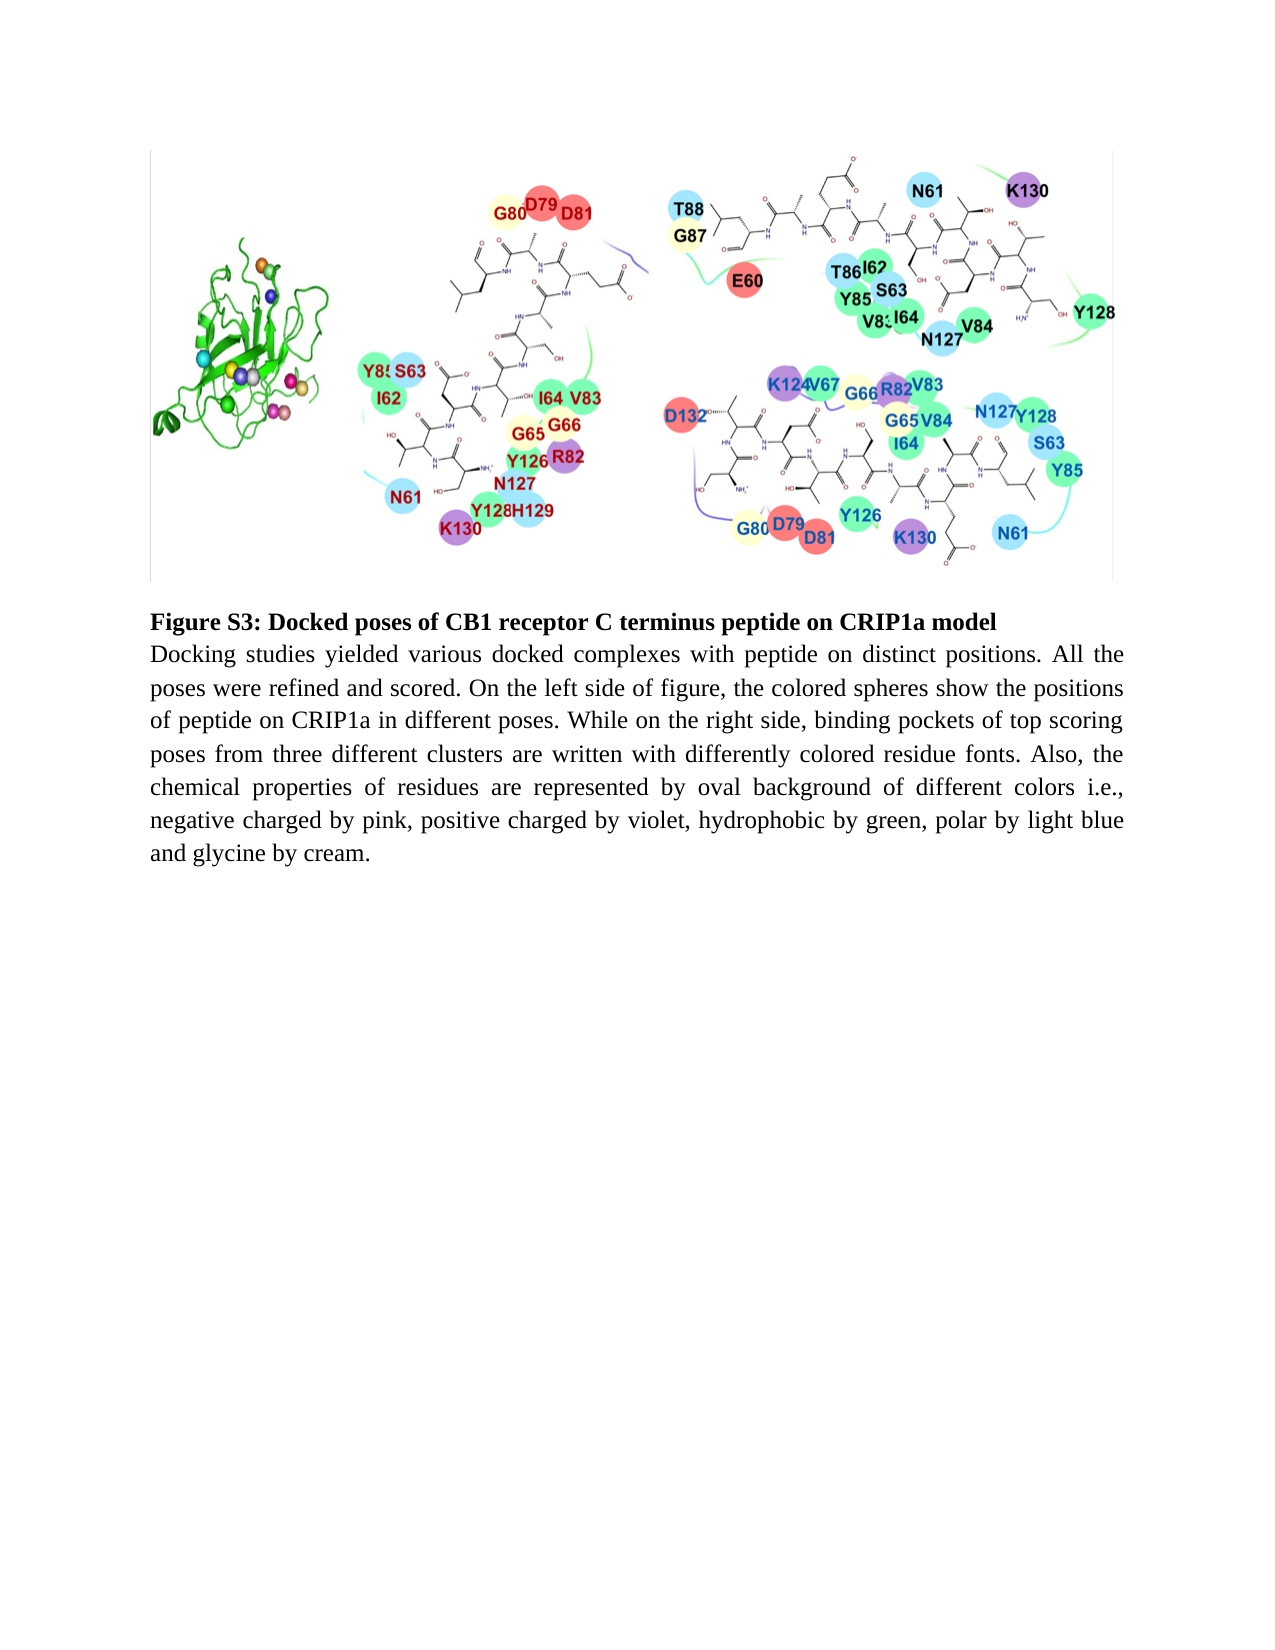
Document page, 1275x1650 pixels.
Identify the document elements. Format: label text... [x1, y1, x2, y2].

text Docking studies yielded various docked complexes with peptide on distinct positions. All the poses were refined and scored. On the left side of figure, the colored spheres show the positions of peptide on CRIP1a in different poses. While on the right side, binding pockets of top scoring poses from three different clusters are written with differently colored residue fonts. Also, the chemical properties of residues are represented by oval background of different colors i.e., negative charged by pink, positive charged by violet, hydrophobic by green, polar by light blue and glycine by cream. [150, 639, 1125, 866]
picture [150, 150, 1123, 582]
text Figure S3: Docked poses of CB1 receptor C terminus peptide on CRIP1a model [150, 607, 1125, 635]
